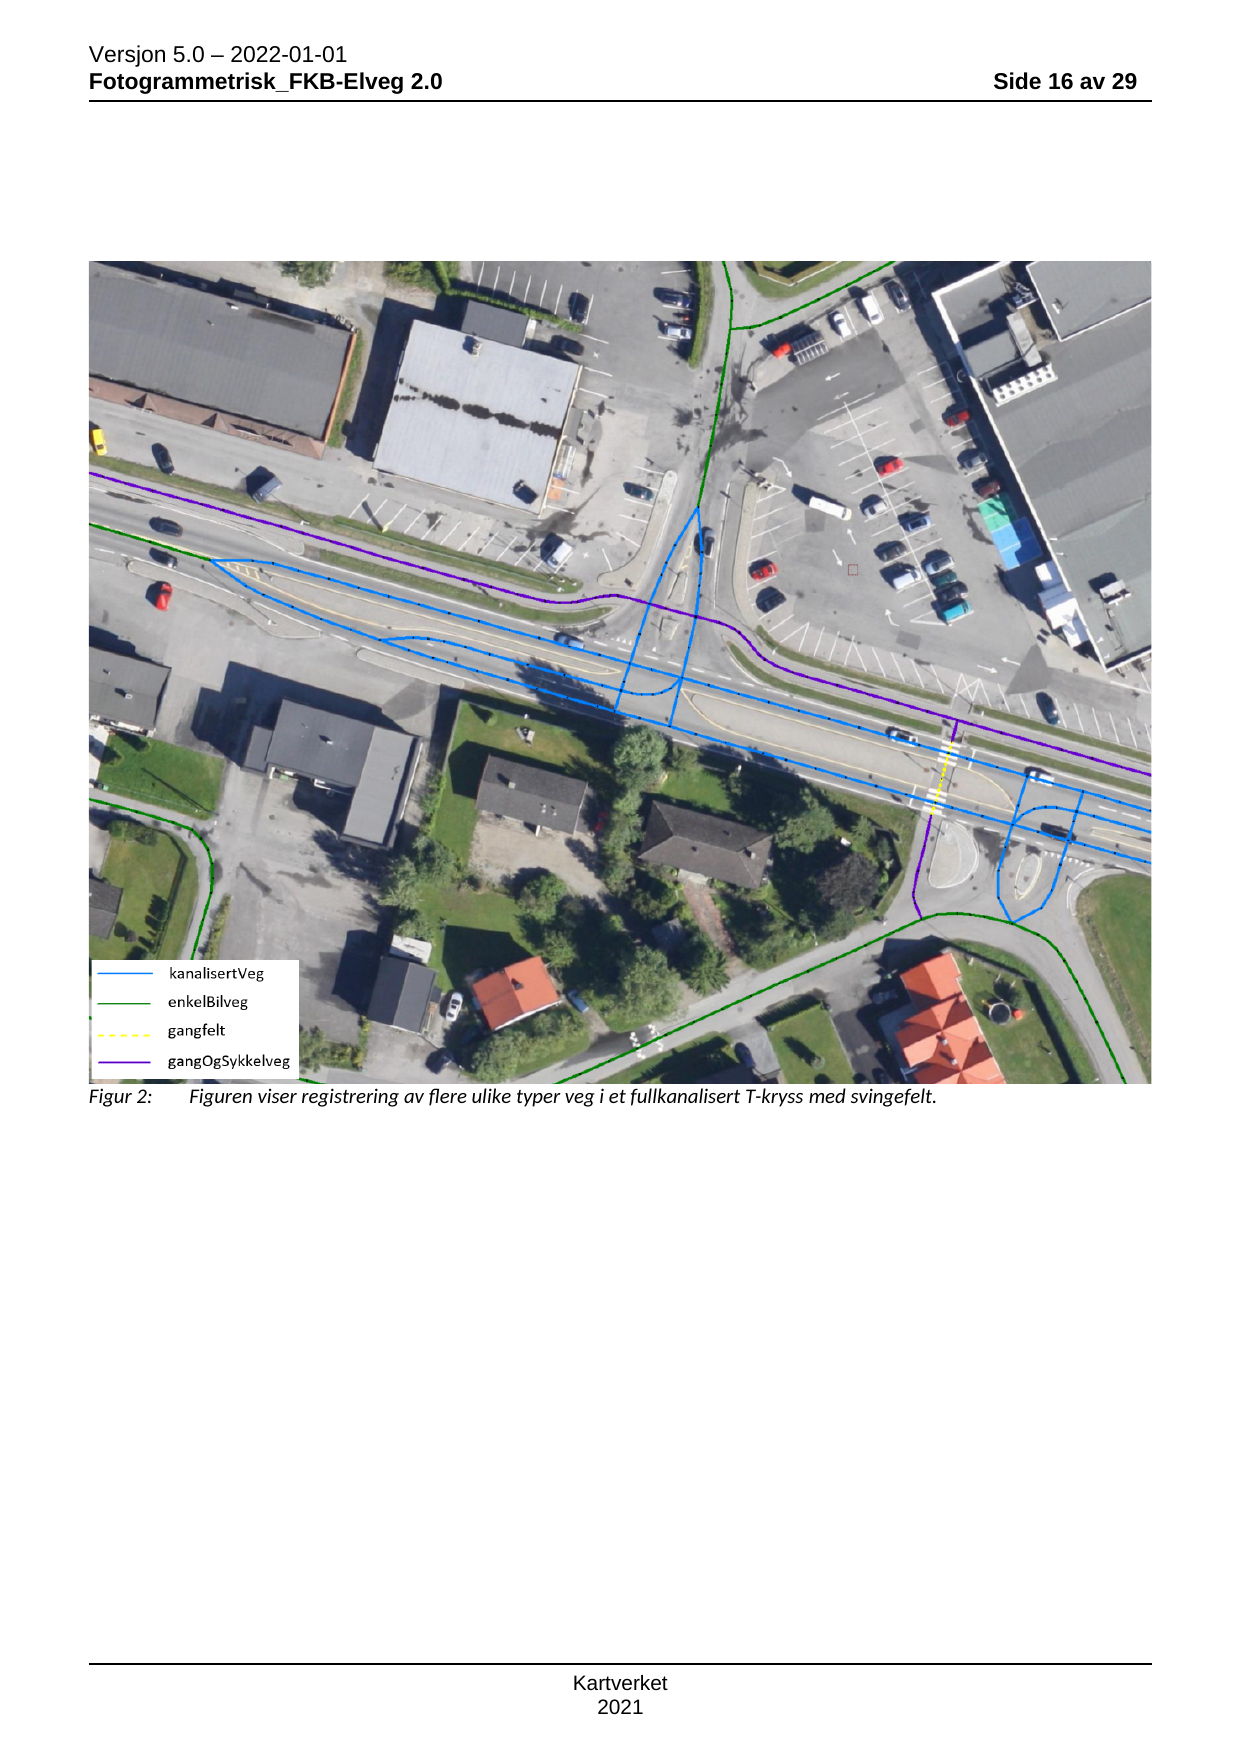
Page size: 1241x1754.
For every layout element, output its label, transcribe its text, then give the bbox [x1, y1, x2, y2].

picture [88, 261, 1152, 1084]
text Figur 2: Figuren viser registrering av flere ulike typer veg i et fullkanalisert T-kryss med svingefelt. [89, 1084, 1152, 1109]
